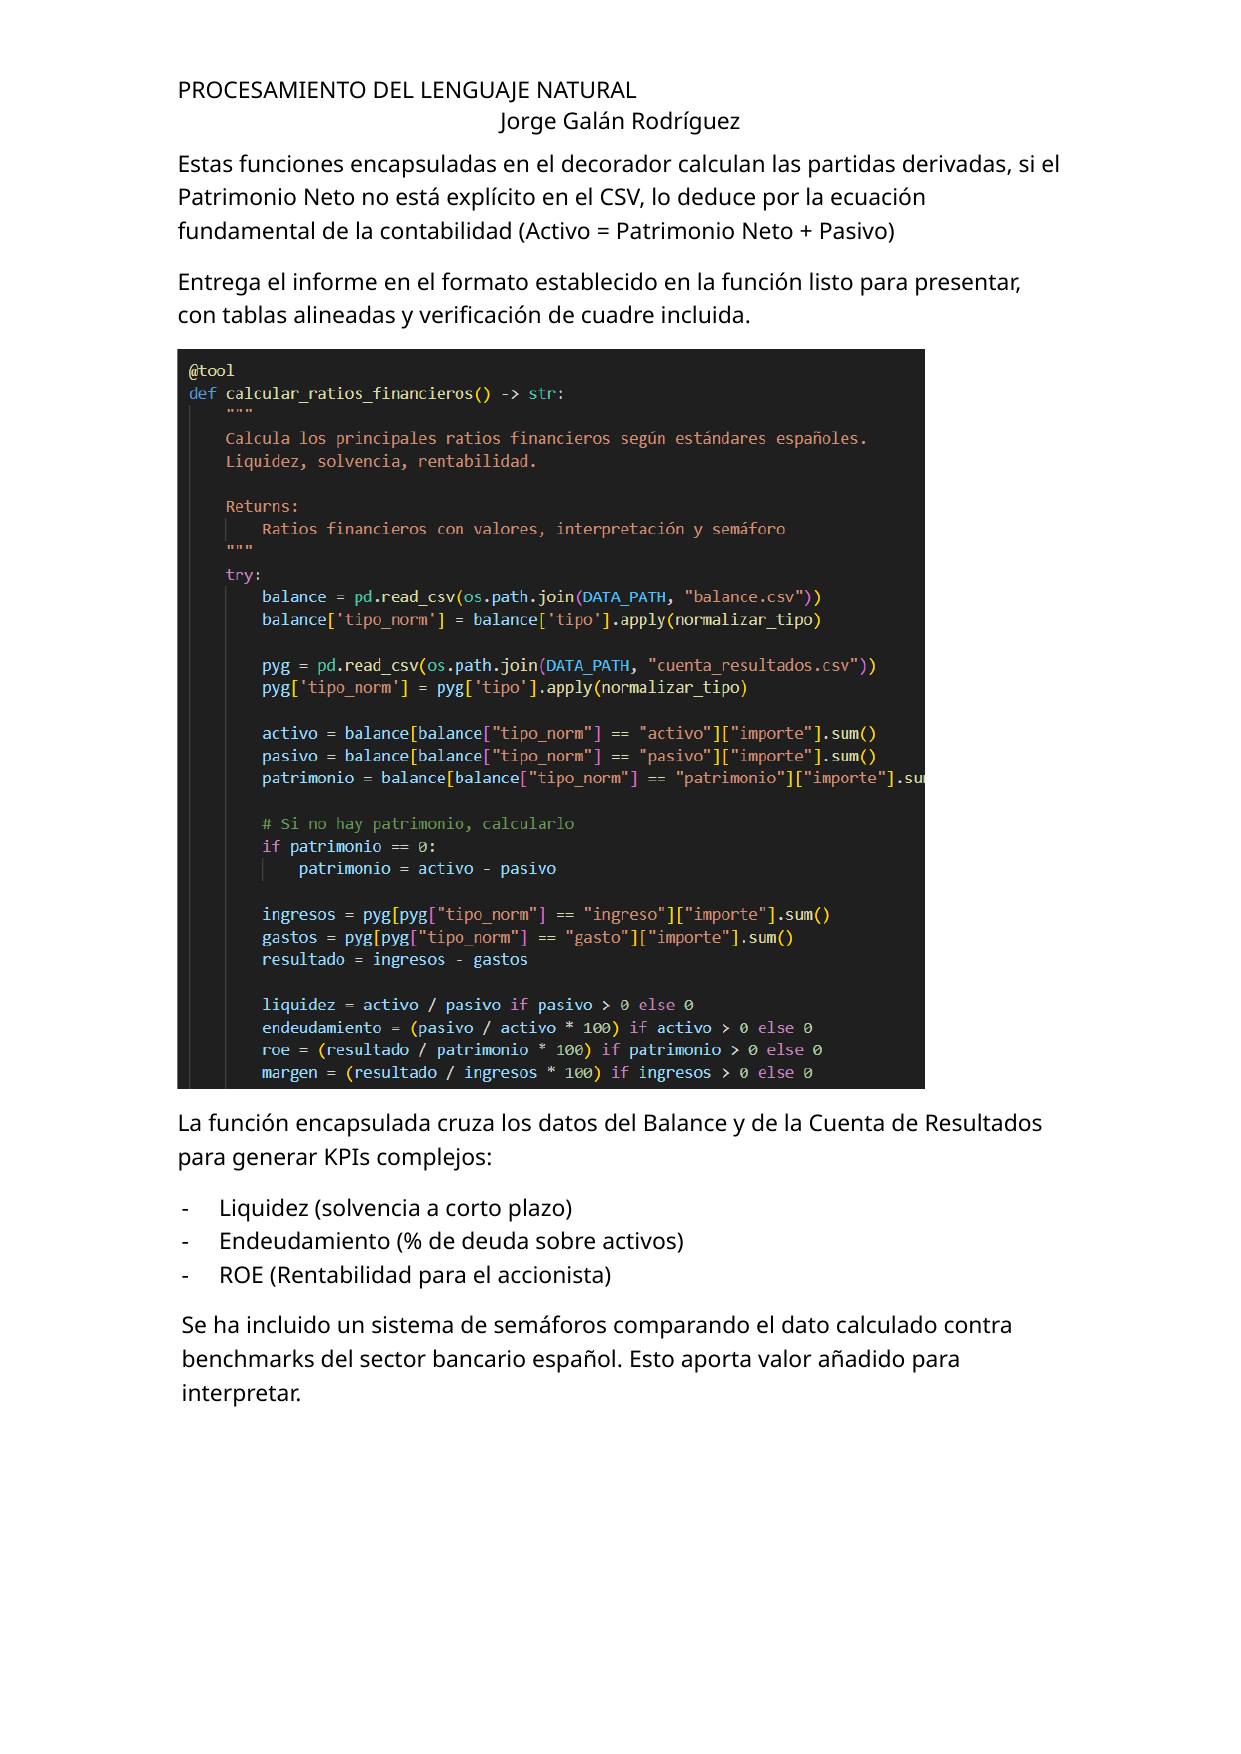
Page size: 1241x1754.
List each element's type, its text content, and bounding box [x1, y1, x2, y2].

list Liquidez (solvencia a corto plazo) [181, 1191, 1063, 1223]
text La función encapsulada cruza los datos del Balance y de la Cuenta de Resultados para generar KPIs complejos: [177, 1107, 1063, 1172]
picture [177, 349, 925, 1089]
text Se ha incluido un sistema de semáforos comparando el dato calculado contra benchmarks del sector bancario español. Esto aporta valor añadido para interpretar. [181, 1309, 1063, 1408]
text Entrega el informe en el formato establecido en la función listo para presentar, con tablas alineadas y verificación de cuadre incluida. [177, 266, 1063, 331]
list ROE (Rentabilidad para el accionista) [181, 1259, 1063, 1290]
text Estas funciones encapsuladas en el decorador calculan las partidas derivadas, si el Patrimonio Neto no está explícito en el CSV, lo deduce por la ecuación fundamental de la contabilidad (Activo = Patrimonio Neto + Pasivo) [177, 148, 1063, 246]
list Endeudamiento (% de deuda sobre activos) [181, 1225, 1063, 1256]
